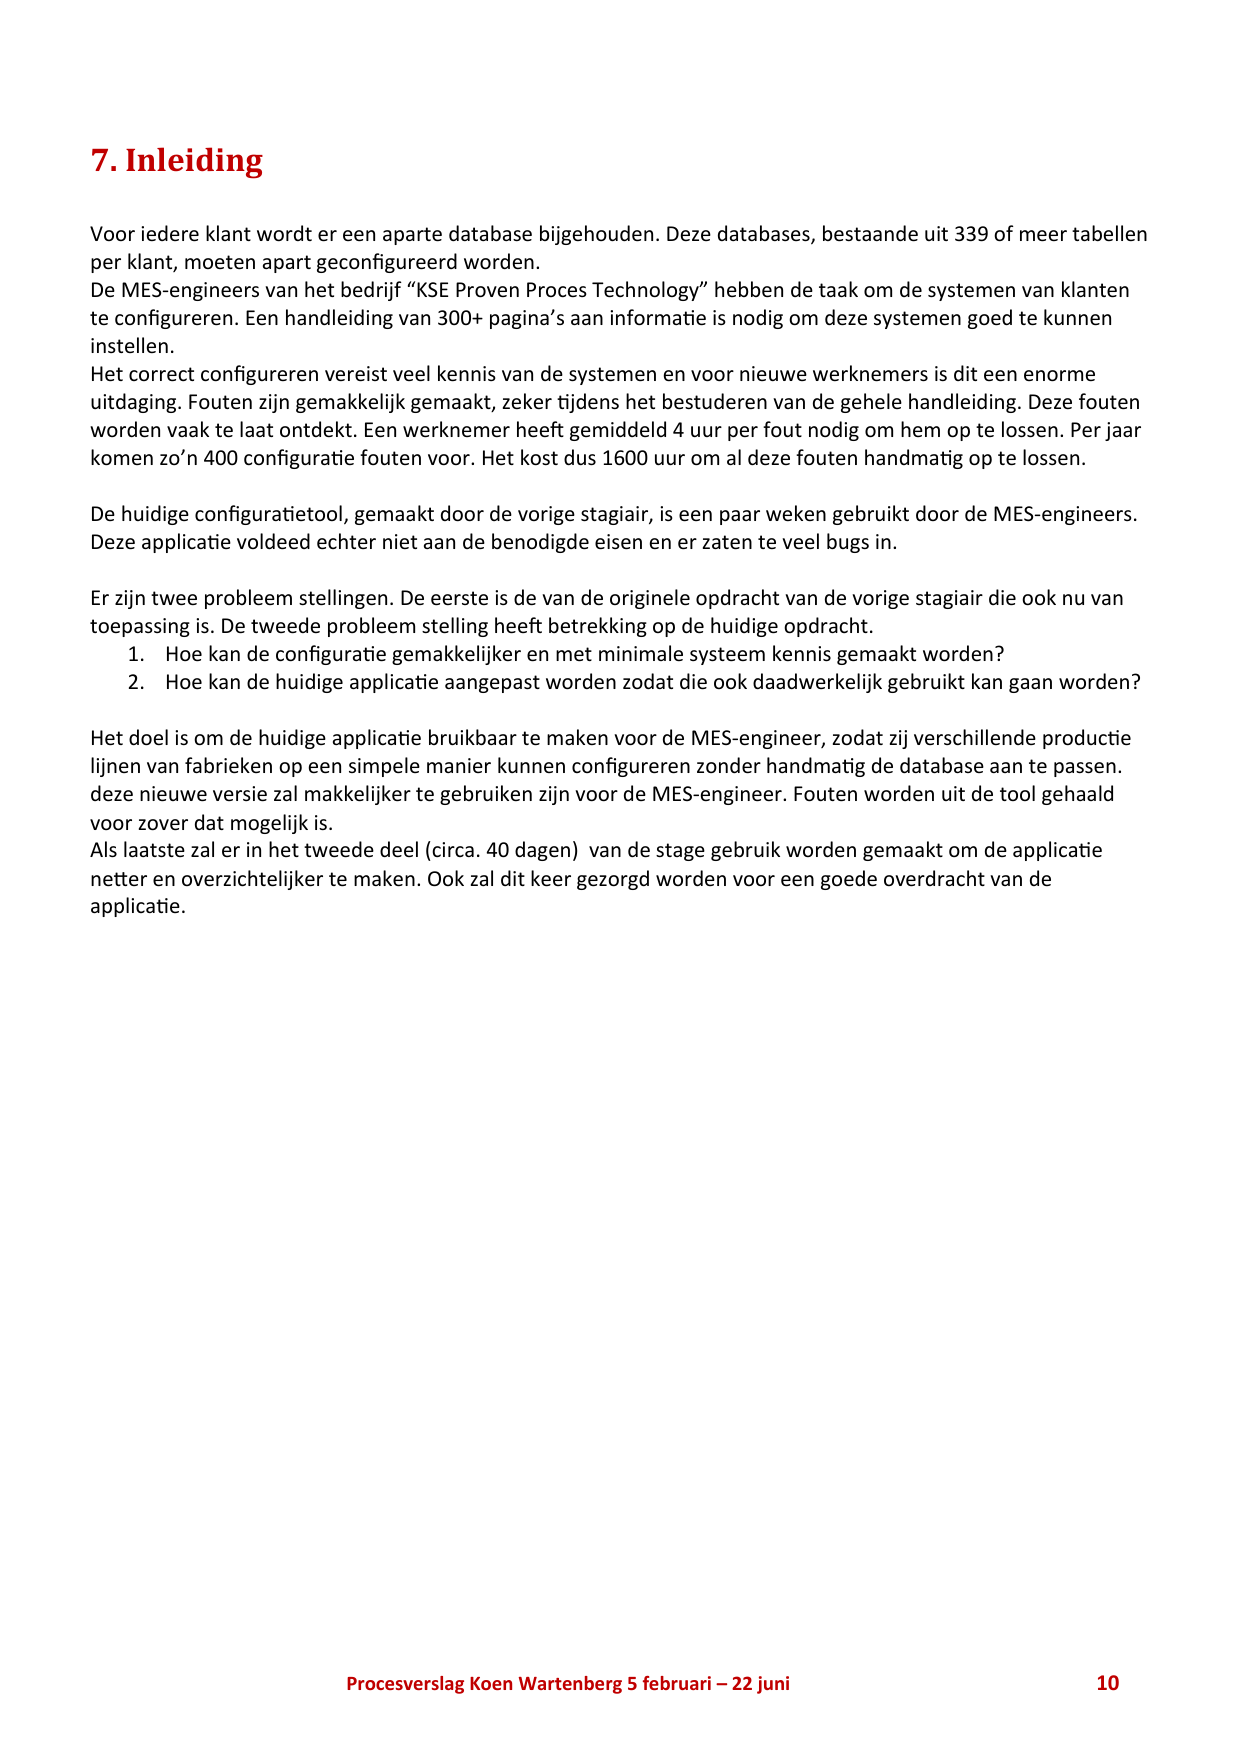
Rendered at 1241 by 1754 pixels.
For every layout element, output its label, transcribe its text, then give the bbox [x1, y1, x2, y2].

text Er zijn twee probleem stellingen. De eerste is de van de originele opdracht van de vorige stagiair die ook nu van toepassing is. De tweede probleem stelling heeft betrekking op de huidige opdracht. [90, 583, 1150, 639]
subtitle Inleiding [90, 139, 1150, 179]
text Voor iedere klant wordt er een aparte database bijgehouden. Deze databases, bestaande uit 339 of meer tabellen per klant, moeten apart geconfigureerd worden. [90, 219, 1150, 275]
text De MES-engineers van het bedrijf “KSE Proven Proces Technology” hebben de taak om de systemen van klanten te configureren. Een handleiding van 300+ pagina’s aan informatie is nodig om deze systemen goed te kunnen instellen. [90, 275, 1150, 359]
text deze nieuwe versie zal makkelijker te gebruiken zijn voor de MES-engineer. Fouten worden uit de tool gehaald voor zover dat mogelijk is. [90, 779, 1150, 836]
text De huidige configuratietool, gemaakt door de vorige stagiair, is een paar weken gebruikt door de MES-engineers. Deze applicatie voldeed echter niet aan de benodigde eisen en er zaten te veel bugs in. [90, 499, 1150, 555]
list Hoe kan de configuratie gemakkelijker en met minimale systeem kennis gemaakt worden? [127, 639, 1150, 667]
text Als laatste zal er in het tweede deel (circa. 40 dagen) van de stage gebruik worden gemaakt om de applicatie netter en overzichtelijker te maken. Ook zal dit keer gezorgd worden voor een goede overdracht van de applicatie. [90, 836, 1150, 920]
text Het doel is om de huidige applicatie bruikbaar te maken voor de MES-engineer, zodat zij verschillende productie lijnen van fabrieken op een simpele manier kunnen configureren zonder handmatig de database aan te passen. [90, 723, 1150, 779]
list Hoe kan de huidige applicatie aangepast worden zodat die ook daadwerkelijk gebruikt kan gaan worden? [127, 667, 1150, 696]
text Het correct configureren vereist veel kennis van de systemen en voor nieuwe werknemers is dit een enorme uitdaging. Fouten zijn gemakkelijk gemaakt, zeker tijdens het bestuderen van de gehele handleiding. Deze fouten worden vaak te laat ontdekt. Een werknemer heeft gemiddeld 4 uur per fout nodig om hem op te lossen. Per jaar komen zo’n 400 configuratie fouten voor. Het kost dus 1600 uur om al deze fouten handmatig op te lossen. [90, 359, 1150, 471]
